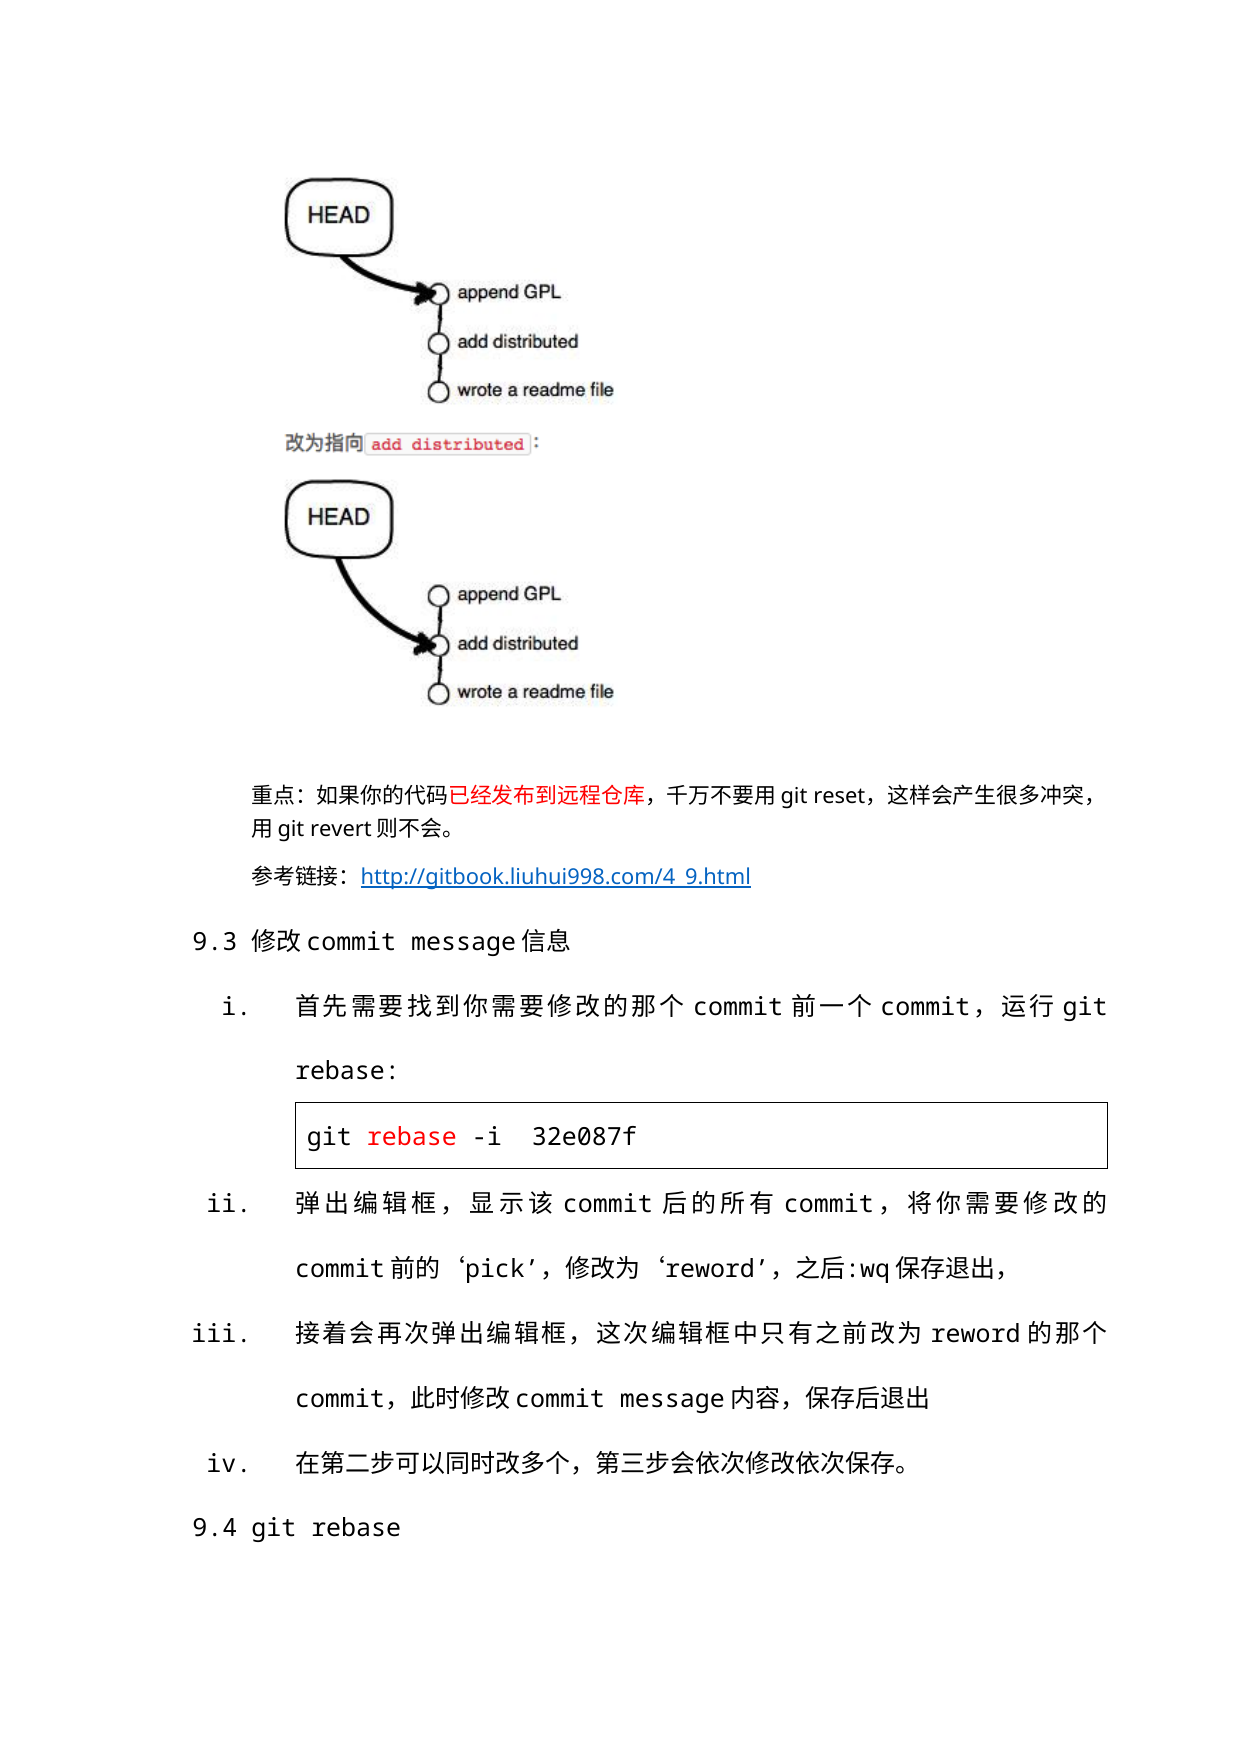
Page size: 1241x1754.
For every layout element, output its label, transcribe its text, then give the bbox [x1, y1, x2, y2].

list 在第二步可以同时改多个，第三步会依次修改依次保存。 [251, 1429, 1107, 1494]
list 首先需要找到你需要修改的那个commit前一个commit，运行git rebase: [251, 972, 1107, 1102]
list 修改commit message信息 [192, 907, 1107, 972]
table_header git rebase -i 32e087f [296, 1103, 1107, 1168]
text 参考链接：http://gitbook.liuhui998.com/4_9.html [251, 859, 1107, 891]
picture [251, 168, 717, 708]
text 重点：如果你的代码已经发布到远程仓库，千万不要用git reset，这样会产生很多冲突，用git revert则不会。 [251, 778, 1107, 843]
list git rebase [192, 1494, 1107, 1559]
list 接着会再次弹出编辑框，这次编辑框中只有之前改为reword的那个commit，此时修改commit message内容，保存后退出 [251, 1299, 1107, 1429]
list 弹出编辑框，显示该commit后的所有commit，将你需要修改的commit前的‘pick’，修改为‘reword’，之后:wq保存退出， [251, 1169, 1107, 1299]
